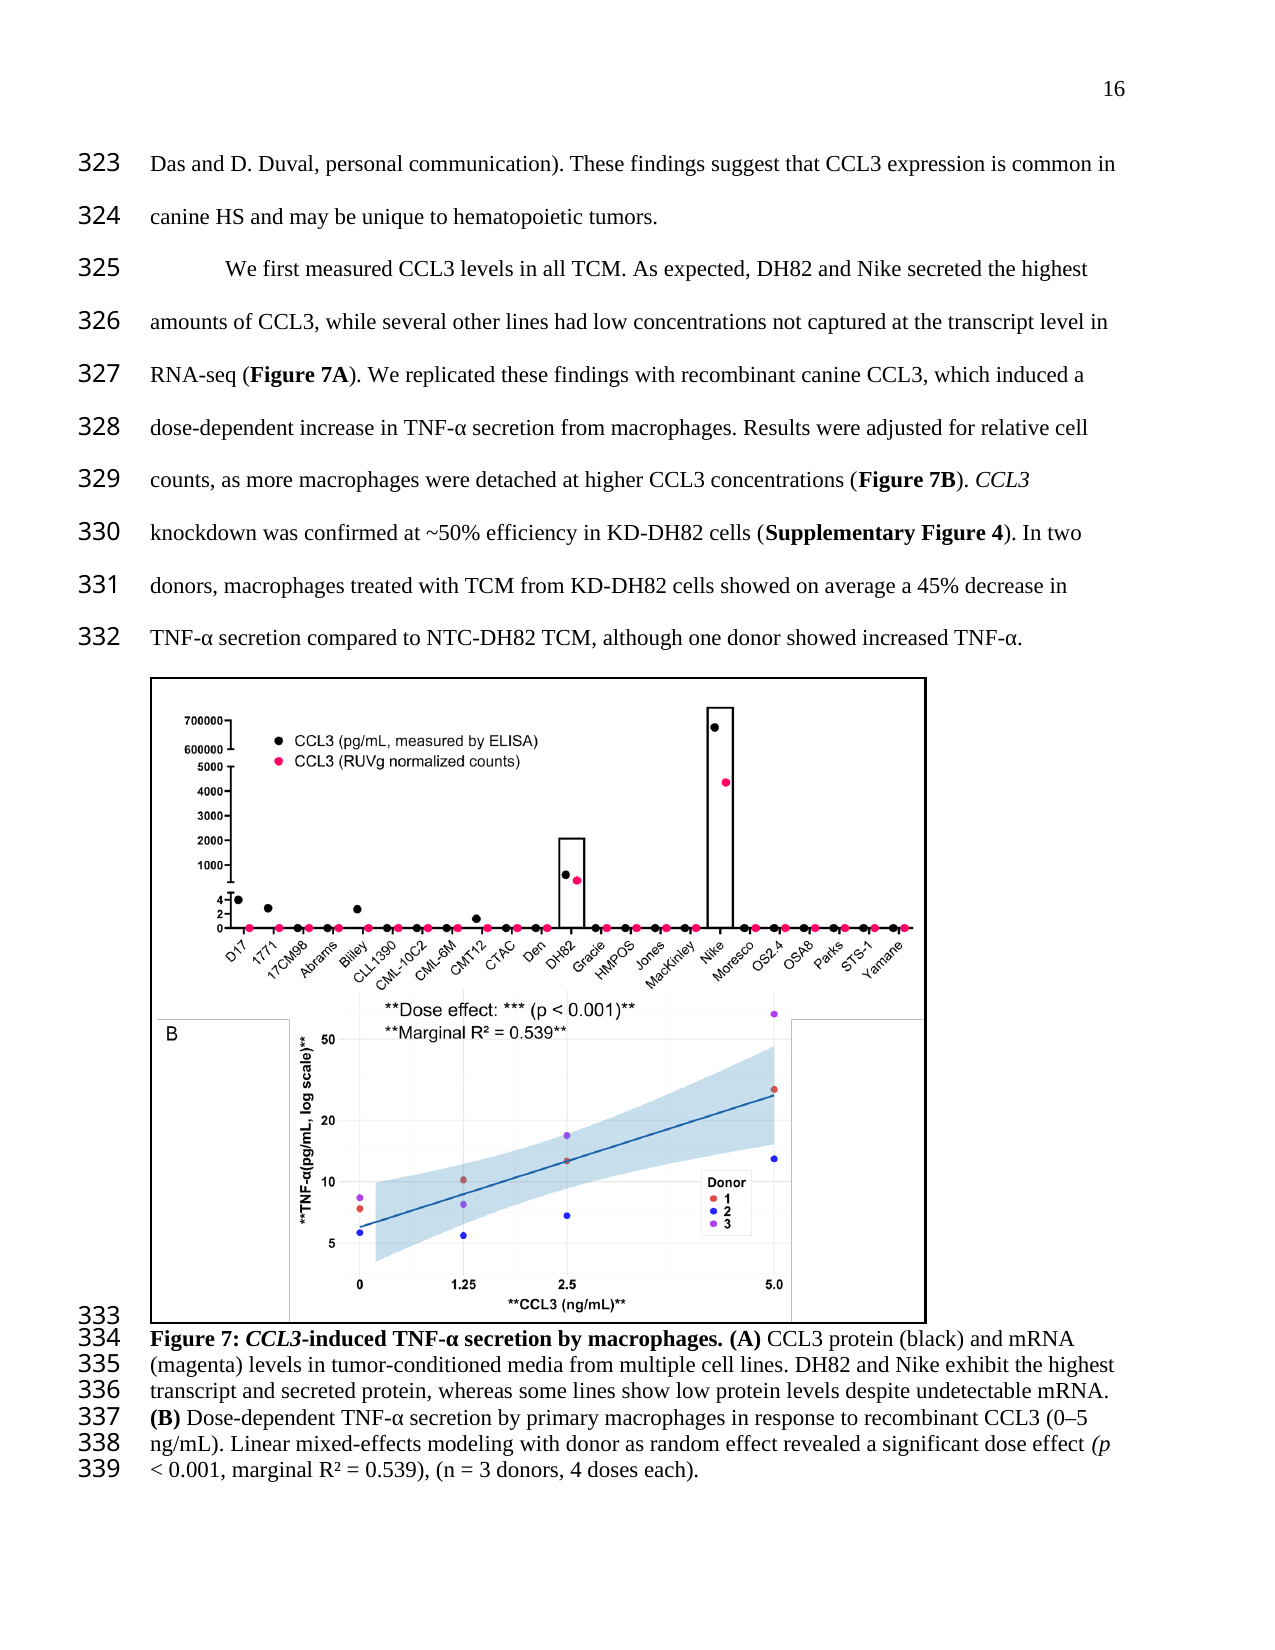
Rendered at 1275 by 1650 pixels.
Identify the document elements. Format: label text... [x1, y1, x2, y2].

picture [152, 679, 924, 1322]
text Figure 7: CCL3‐induced TNF-α secretion by macrophages. (A) CCL3 protein (black) and mRNA (magenta) levels in tumor-conditioned media from multiple cell lines. DH82 and Nike exhibit the highest transcript and secreted protein, whereas some lines show low protein levels despite undetectable mRNA. (B) Dose-dependent TNF-α secretion by primary macrophages in response to recombinant CCL3 (0–5 ng/mL). Linear mixed-effects modeling with donor as random effect revealed a significant dose effect (p < 0.001, marginal R² = 0.539), (n = 3 donors, 4 doses each). [150, 1324, 1125, 1483]
text We first measured CCL3 levels in all TCM. As expected, DH82 and Nike secreted the highest amounts of CCL3, while several other lines had low concentrations not captured at the transcript level in RNA-seq (Figure 7A). We replicated these findings with recombinant canine CCL3, which induced a dose-dependent increase in TNF-α secretion from macrophages. Results were adjusted for relative cell counts, as more macrophages were detached at higher CCL3 concentrations (Figure 7B). CCL3 knockdown was confirmed at ~50% efficiency in KD-DH82 cells (Supplementary Figure 4). In two donors, macrophages treated with TCM from KD-DH82 cells showed on average a 45% decrease in TNF-α secretion compared to NTC-DH82 TCM, although one donor showed increased TNF-α. [150, 255, 1125, 651]
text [150, 150, 1125, 229]
